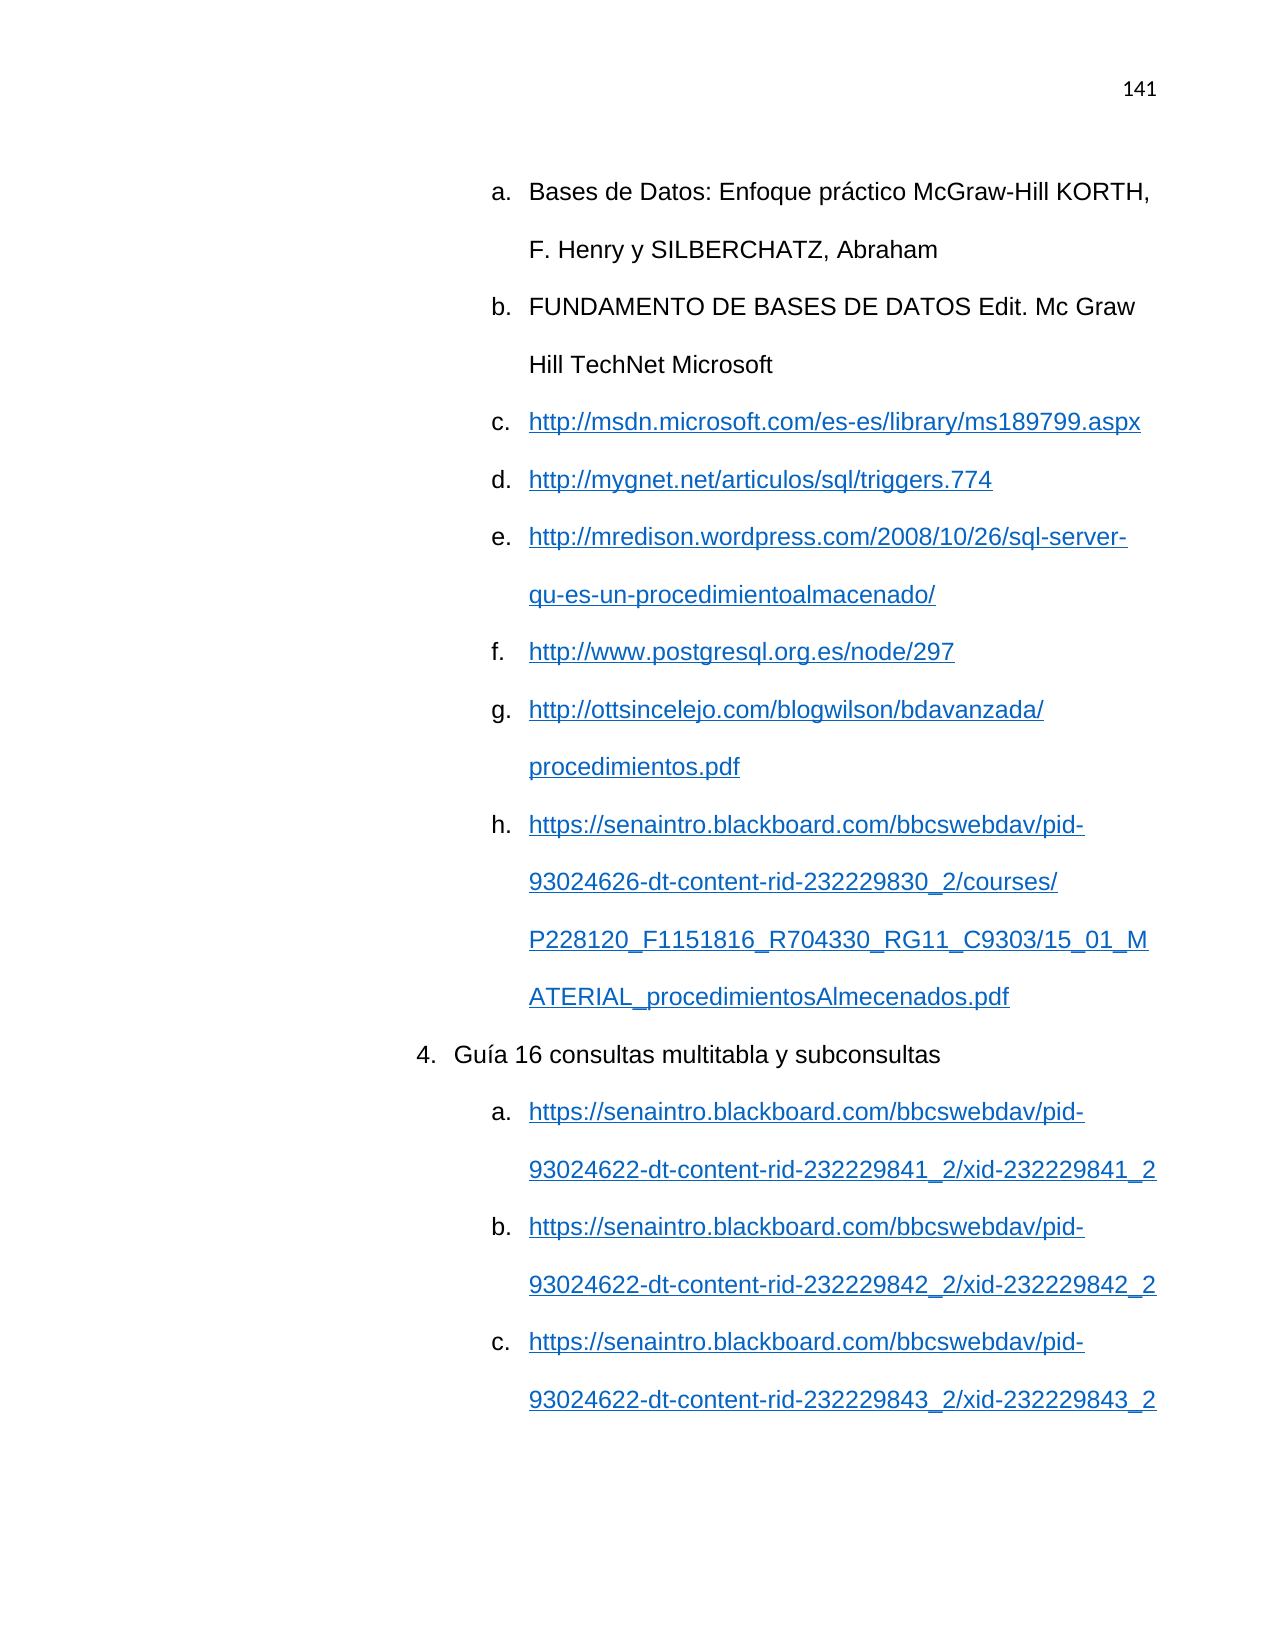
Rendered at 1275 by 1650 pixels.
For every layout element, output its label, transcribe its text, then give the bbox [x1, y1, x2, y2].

list https://senaintro.blackboard.com/bbcswebdav/pid-93024622-dt-content-rid-232229843_2/xid-232229843_2 [491, 1327, 1157, 1413]
list https://senaintro.blackboard.com/bbcswebdav/pid-93024626-dt-content-rid-232229830_2/courses/P228120_F1151816_R704330_RG11_C9303/15_01_MATERIAL_procedimientosAlmecenados.pdf [491, 810, 1157, 1011]
list http://mygnet.net/articulos/sql/triggers.774 [491, 465, 1157, 493]
list https://senaintro.blackboard.com/bbcswebdav/pid-93024622-dt-content-rid-232229841_2/xid-232229841_2 [491, 1097, 1157, 1183]
list http://ottsincelejo.com/blogwilson/bdavanzada/procedimientos.pdf [491, 695, 1157, 781]
list http://www.postgresql.org.es/node/297 [491, 637, 1157, 666]
list Guía 16 consultas multitabla y subconsultas [416, 1040, 1157, 1068]
list http://msdn.microsoft.com/es-es/library/ms189799.aspx [491, 407, 1157, 436]
list FUNDAMENTO DE BASES DE DATOS Edit. Mc Graw Hill TechNet Microsoft [491, 292, 1157, 378]
list https://senaintro.blackboard.com/bbcswebdav/pid-93024622-dt-content-rid-232229842_2/xid-232229842_2 [491, 1212, 1157, 1298]
list Bases de Datos: Enfoque práctico McGraw-Hill KORTH, F. Henry y SILBERCHATZ, Abraham [491, 177, 1157, 263]
list http://mredison.wordpress.com/2008/10/26/sql-server-qu-es-un-procedimientoalmacenado/ [491, 522, 1157, 608]
